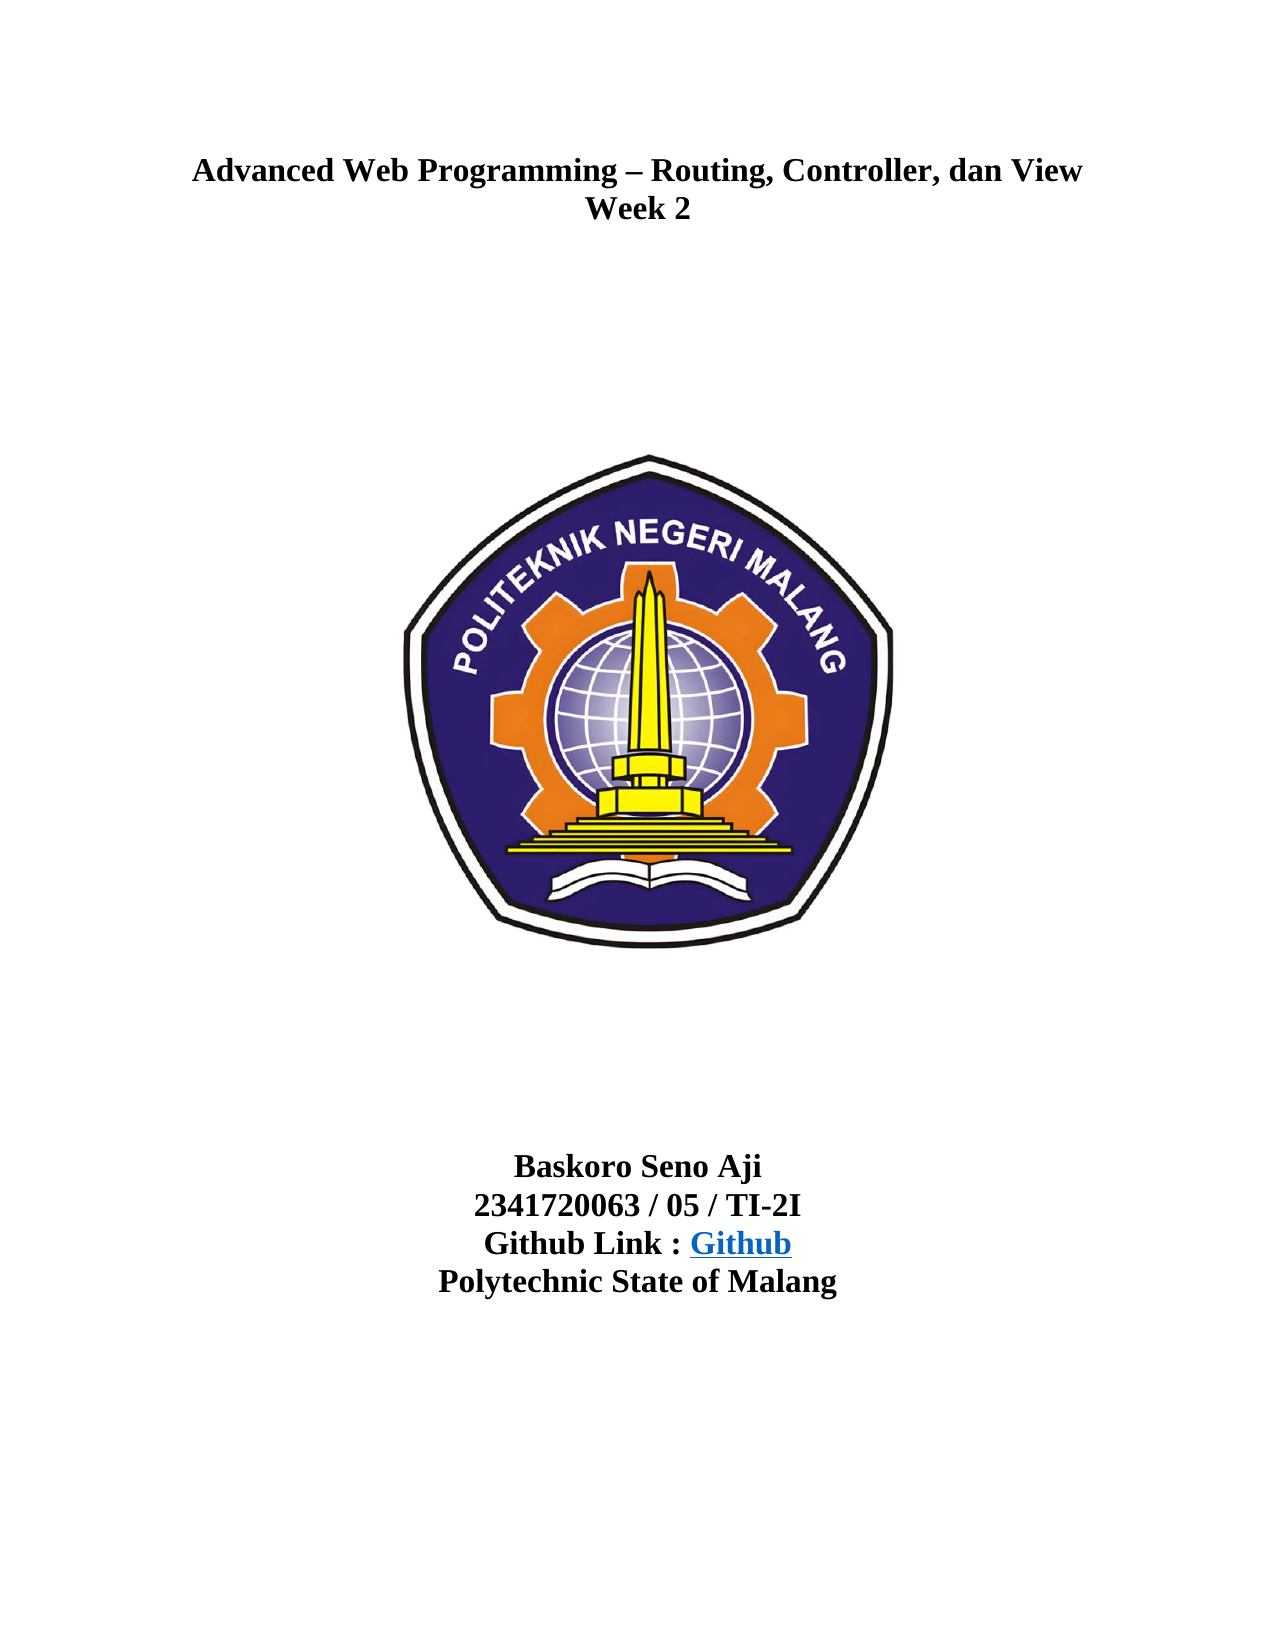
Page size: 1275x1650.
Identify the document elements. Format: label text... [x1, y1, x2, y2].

text 2341720063 / 05 / TI-2I [150, 1185, 1125, 1223]
picture [400, 454, 896, 949]
text Github Link : Github [150, 1223, 1125, 1262]
text Polytechnic State of Malang [150, 1262, 1125, 1300]
text Baskoro Seno Aji [150, 1147, 1125, 1185]
text Advanced Web Programming – Routing, Controller, dan View [150, 150, 1125, 188]
text Week 2 [150, 188, 1125, 227]
